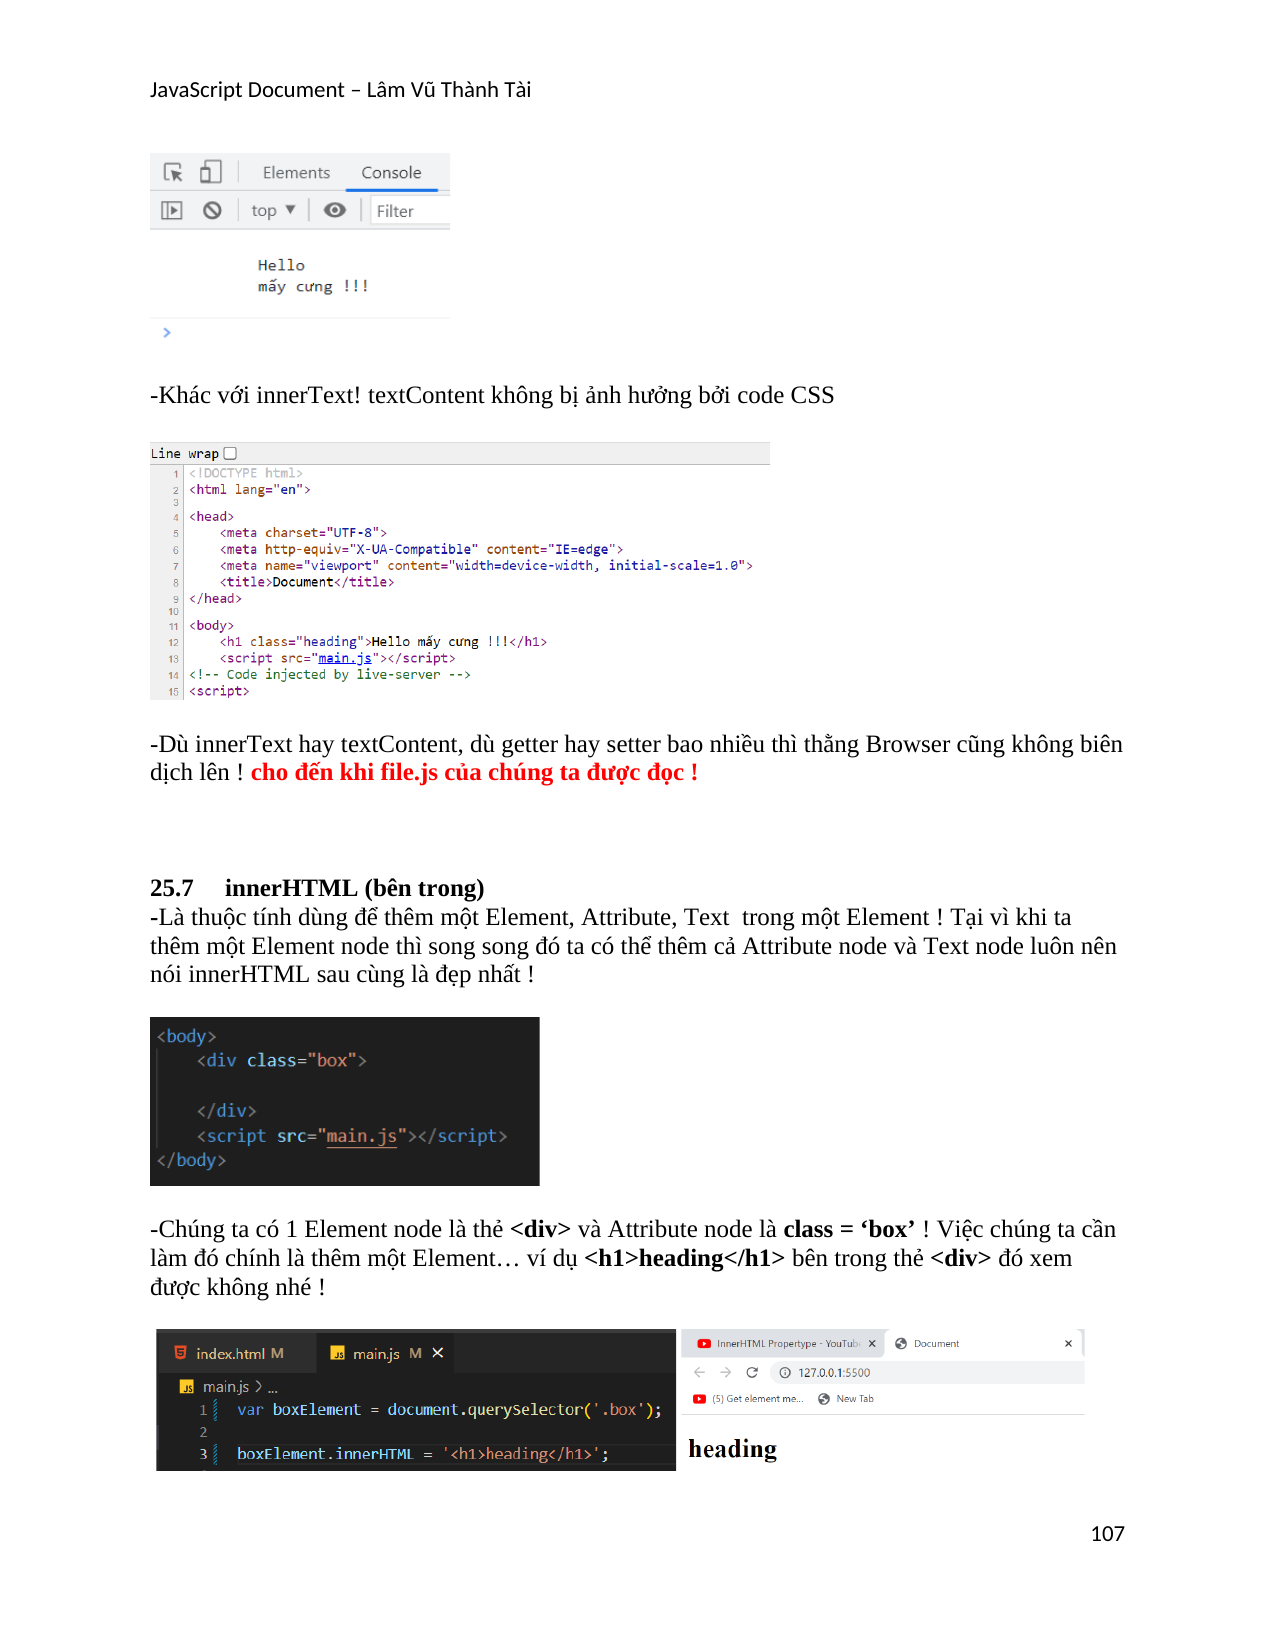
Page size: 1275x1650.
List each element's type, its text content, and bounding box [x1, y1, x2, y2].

picture [150, 150, 451, 351]
picture [681, 1329, 1085, 1471]
list -Là thuộc tính dùng để thêm một Element, Attribute, Text trong một Element ! Tại vì khi ta thêm một Element node thì song song đó ta có thể thêm cả Attribute node và Text node luôn nên nói innerHTML sau cùng là đẹp nhất ! [150, 902, 1125, 988]
picture [150, 1017, 540, 1186]
list -Chúng ta có 1 Element node là thẻ <div> và Attribute node là class = ‘box’ ! Việc chúng ta cần làm đó chính là thêm một Element… ví dụ <h1>heading</h1> bên trong thẻ <div> đó xem được không nhé ! [150, 1214, 1125, 1301]
picture [150, 438, 771, 700]
list innerHTML (bên trong) [150, 873, 1125, 902]
text -Dù innerText hay textContent, dù getter hay setter bao nhiều thì thằng Browser cũng không biên dịch lên ! cho đến khi file.js của chúng ta được đọc ! [150, 729, 1125, 786]
text -Khác với innerText! textContent không bị ảnh hưởng bởi code CSS [150, 380, 1125, 409]
picture [156, 1329, 677, 1471]
